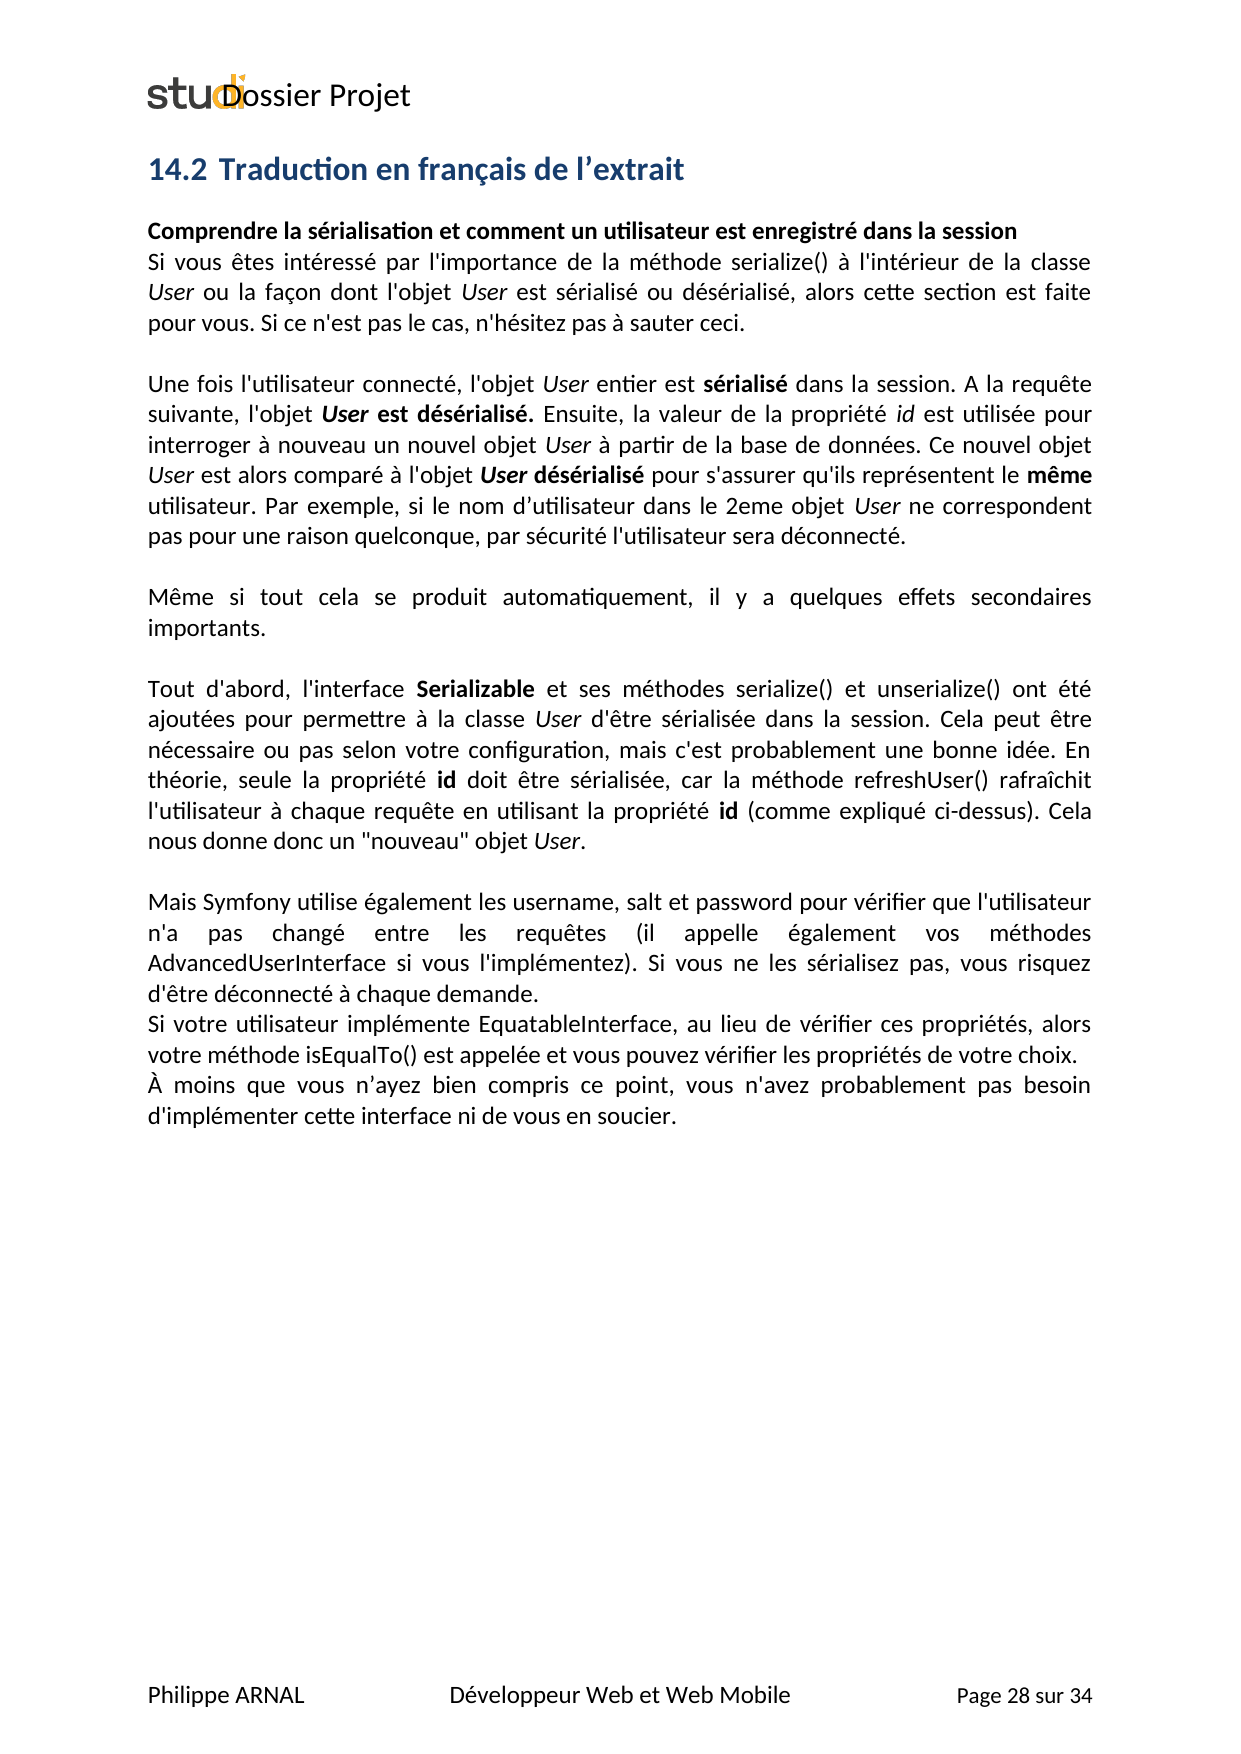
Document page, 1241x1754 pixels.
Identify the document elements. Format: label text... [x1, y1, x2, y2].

text Une fois l'utilisateur connecté, l'objet User entier est sérialisé dans la session. A la requête suivante, l'objet User est désérialisé. Ensuite, la valeur de la propriété id est utilisée pour interroger à nouveau un nouvel objet User à partir de la base de données. Ce nouvel objet User est alors comparé à l'objet User désérialisé pour s'assurer qu'ils représentent le même utilisateur. Par exemple, si le nom d’utilisateur dans le 2eme objet User ne correspondent pas pour une raison quelconque, par sécurité l'utilisateur sera déconnecté. [148, 368, 1093, 551]
text Mais Symfony utilise également les username, salt et password pour vérifier que l'utilisateur n'a pas changé entre les requêtes (il appelle également vos méthodes AdvancedUserInterface si vous l'implémentez). Si vous ne les sérialisez pas, vous risquez d'être déconnecté à chaque demande. [148, 887, 1093, 1009]
text Si vous êtes intéressé par l'importance de la méthode serialize() à l'intérieur de la classe User ou la façon dont l'objet User est sérialisé ou désérialisé, alors cette section est faite pour vous. Si ce n'est pas le cas, n'hésitez pas à sauter ceci. [148, 246, 1093, 337]
text Même si tout cela se produit automatiquement, il y a quelques effets secondaires importants. [148, 581, 1093, 642]
subtitle Traduction en français de l’extrait [148, 148, 1093, 188]
picture [147, 74, 246, 109]
text À moins que vous n’ayez bien compris ce point, vous n'avez probablement pas besoin d'implémenter cette interface ni de vous en soucier. [148, 1070, 1093, 1131]
text Comprendre la sérialisation et comment un utilisateur est enregistré dans la session [148, 215, 1093, 246]
text Tout d'abord, l'interface Serializable et ses méthodes serialize() et unserialize() ont été ajoutées pour permettre à la classe User d'être sérialisée dans la session. Cela peut être nécessaire ou pas selon votre configuration, mais c'est probablement une bonne idée. En théorie, seule la propriété id doit être sérialisée, car la méthode refreshUser() rafraîchit l'utilisateur à chaque requête en utilisant la propriété id (comme expliqué ci-dessus). Cela nous donne donc un "nouveau" objet User. [148, 673, 1093, 856]
text Si votre utilisateur implémente EquatableInterface, au lieu de vérifier ces propriétés, alors votre méthode isEqualTo() est appelée et vous pouvez vérifier les propriétés de votre choix. [148, 1009, 1093, 1070]
